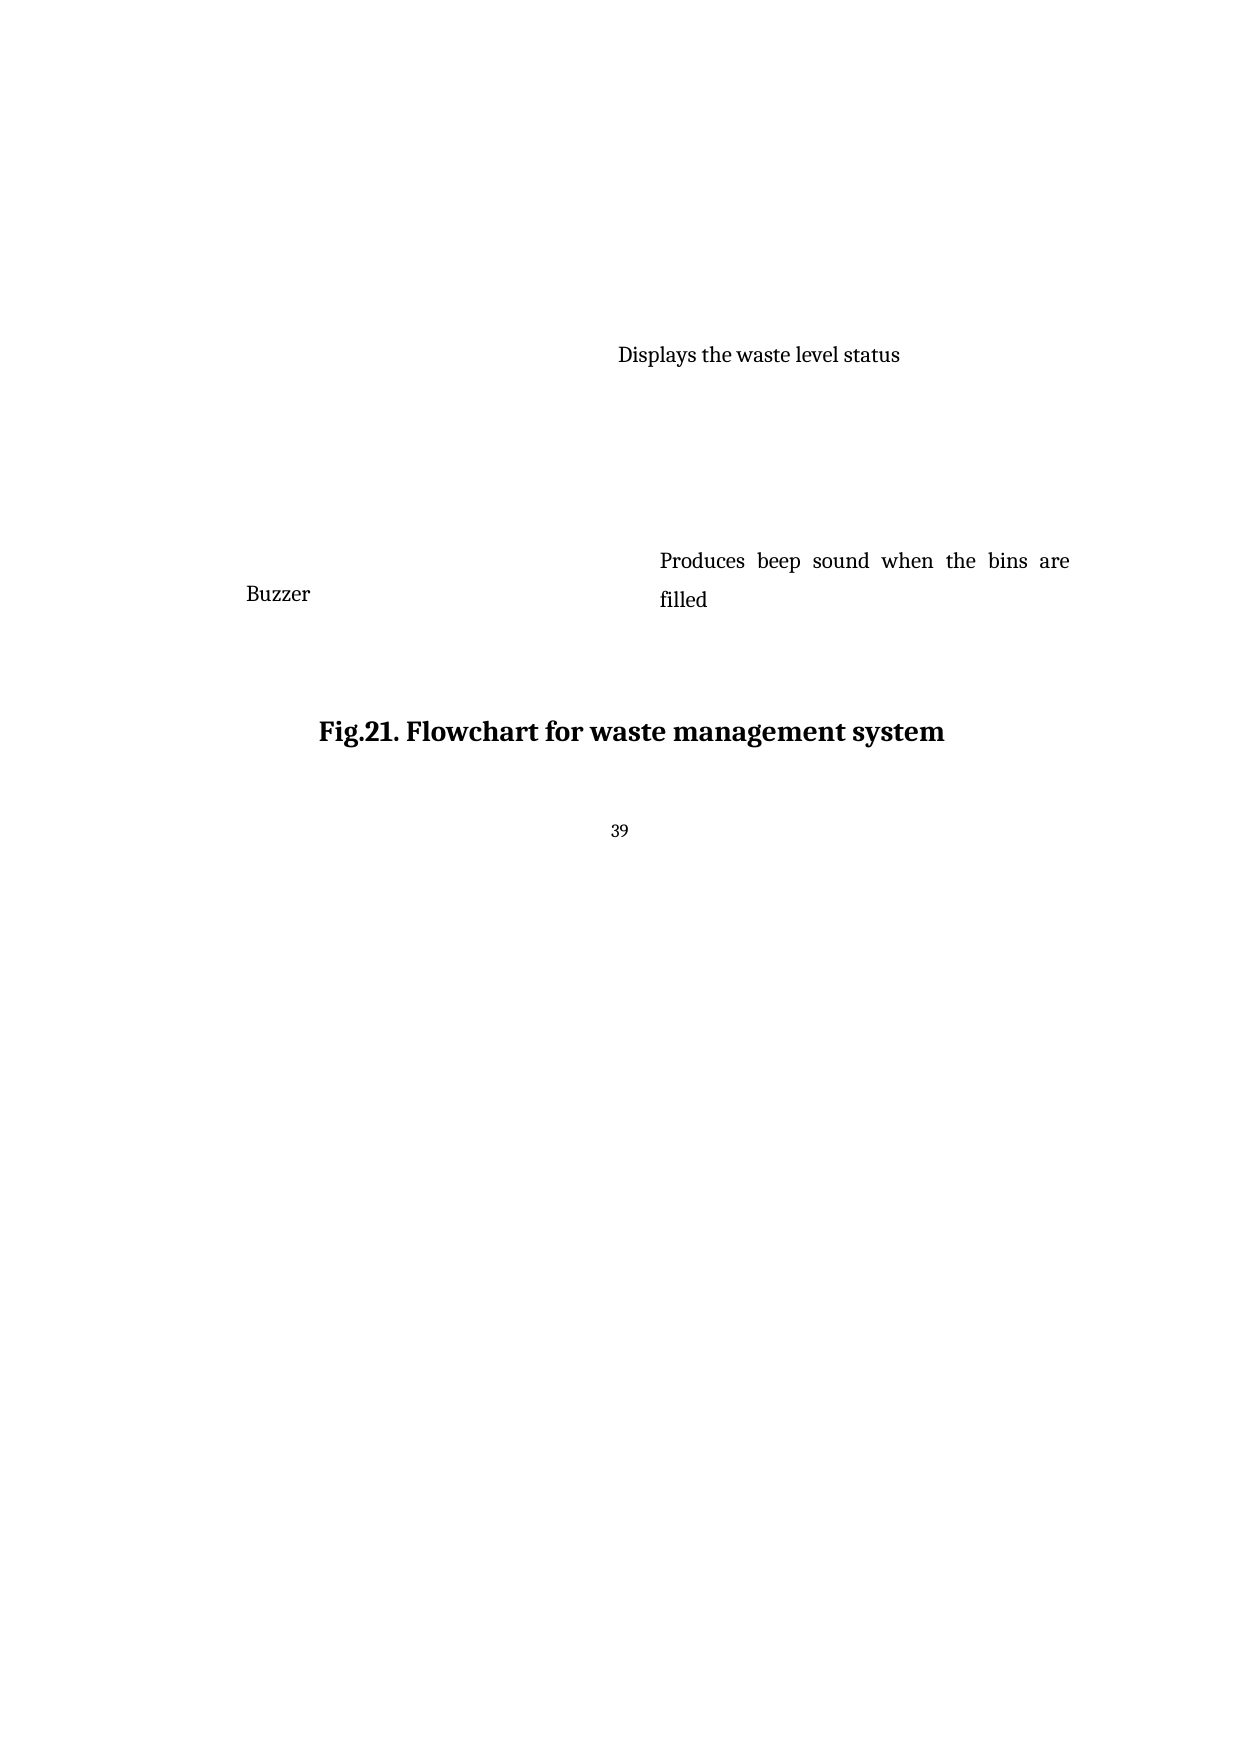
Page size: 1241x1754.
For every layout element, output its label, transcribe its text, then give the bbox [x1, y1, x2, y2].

text Fig.21. Flowchart for waste management system [319, 715, 1090, 749]
text Buzzer [246, 581, 597, 607]
text 39 [125, 821, 1114, 842]
text Produces beep sound when the bins are filled [659, 548, 1070, 613]
text Displays the waste level status [618, 341, 997, 368]
